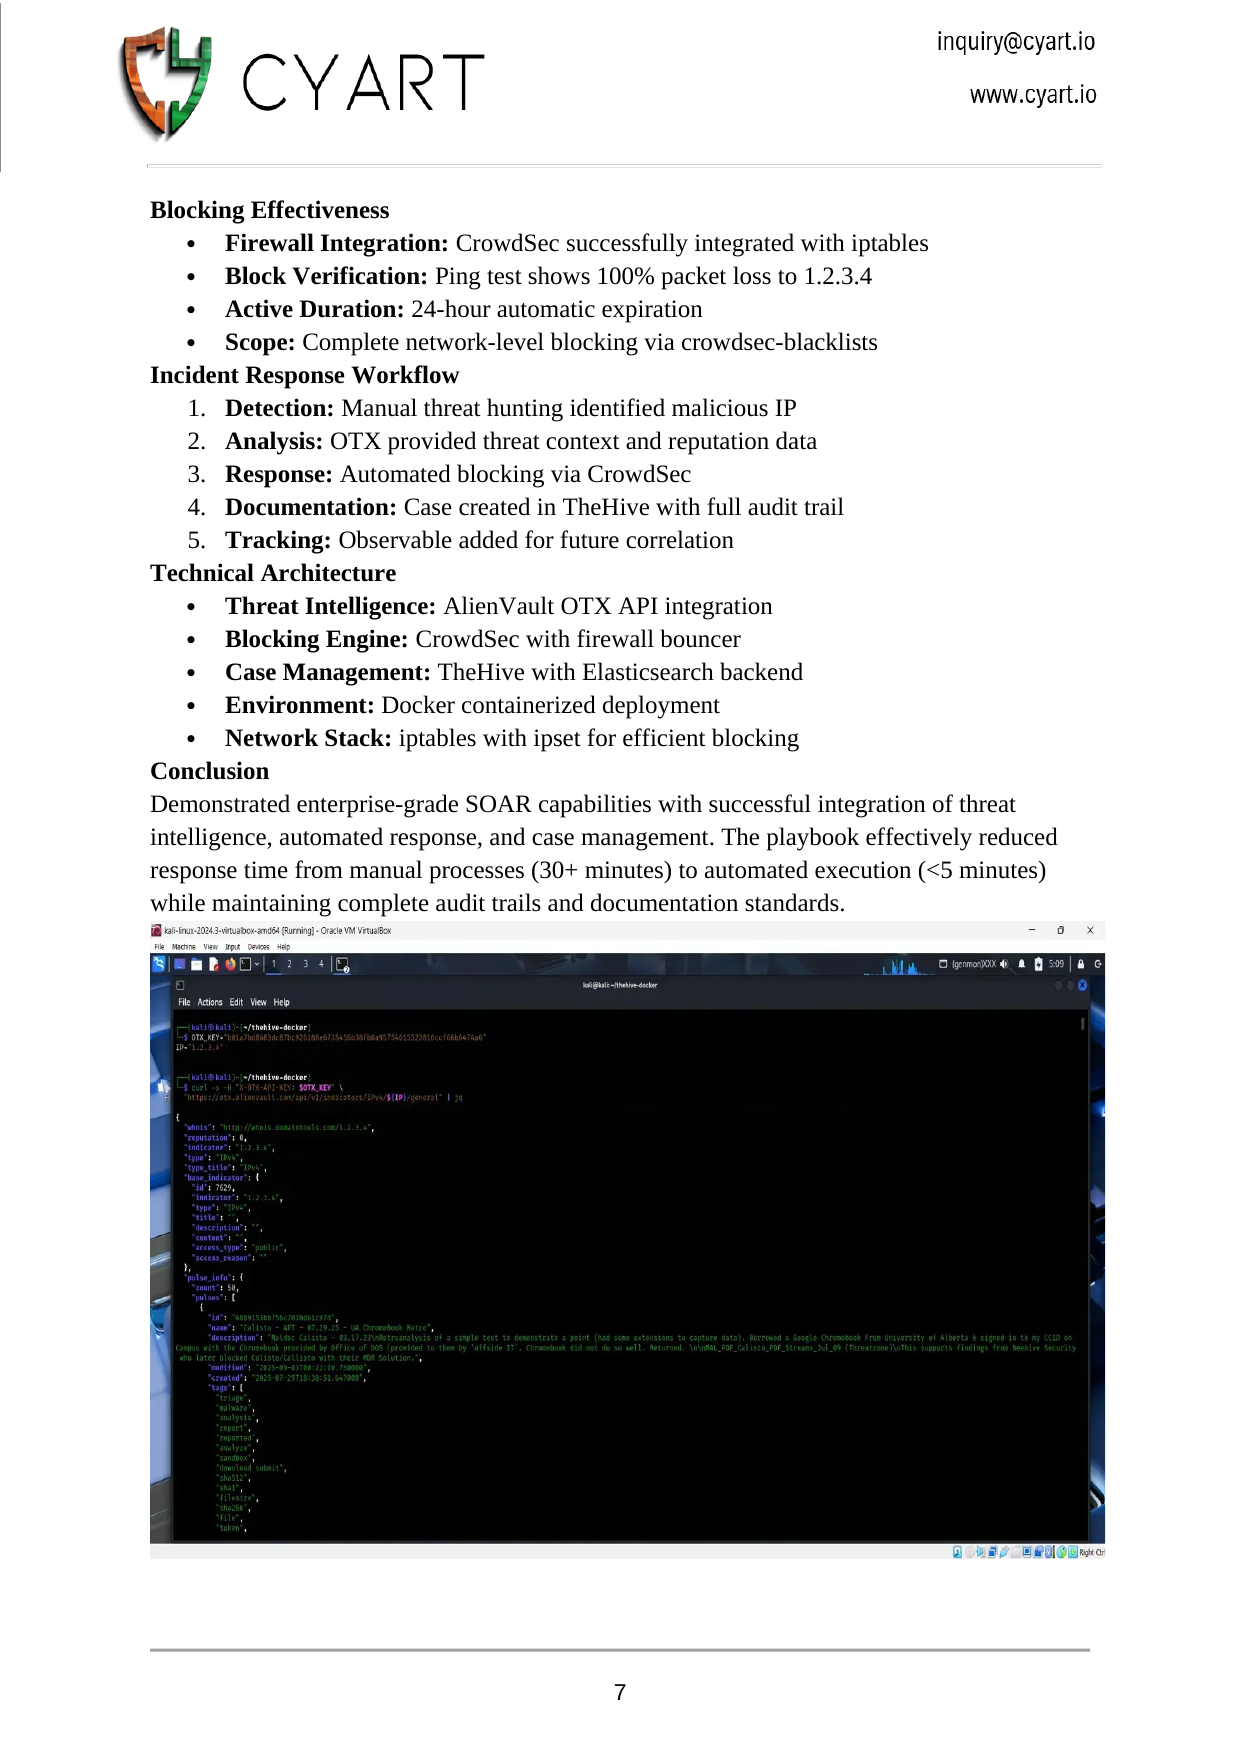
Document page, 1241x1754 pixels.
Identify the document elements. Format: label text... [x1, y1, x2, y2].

text Incident Response Workflow [150, 360, 1090, 389]
list Response: Automated blocking via CrowdSec [187, 459, 1090, 488]
text Blocking Effectiveness [150, 150, 1090, 224]
text Conclusion [150, 756, 1090, 785]
list Threat Intelligence: AlienVault OTX API integration [187, 591, 1090, 620]
list Tracking: Observable added for future correlation [187, 525, 1090, 554]
list Scope: Complete network-level blocking via crowdsec-blacklists [187, 327, 1090, 356]
list Analysis: OTX provided threat context and reputation data [187, 426, 1090, 455]
list Firewall Integration: CrowdSec successfully integrated with iptables [187, 228, 1090, 257]
list Blocking Engine: CrowdSec with firewall bouncer [187, 624, 1090, 653]
list Case Management: TheHive with Elasticsearch backend [187, 657, 1090, 686]
picture [150, 921, 1105, 1559]
list Block Verification: Ping test shows 100% packet loss to 1.2.3.4 [187, 261, 1090, 290]
list Detection: Manual threat hunting identified malicious IP [187, 393, 1090, 422]
list Environment: Docker containerized deployment [187, 690, 1090, 719]
list Network Stack: iptables with ipset for efficient blocking [187, 723, 1090, 752]
list Documentation: Case created in TheHive with full audit trail [187, 492, 1090, 521]
text Technical Architecture [150, 558, 1090, 587]
text Demonstrated enterprise-grade SOAR capabilities with successful integration of threat intelligence, automated response, and case management. The playbook effectively reduced response time from manual processes (30+ minutes) to automated execution (<5 minutes) while maintaining complete audit trails and documentation standards. [150, 789, 1090, 917]
picture [0, 3, 1241, 172]
list Active Duration: 24-hour automatic expiration [187, 294, 1090, 323]
